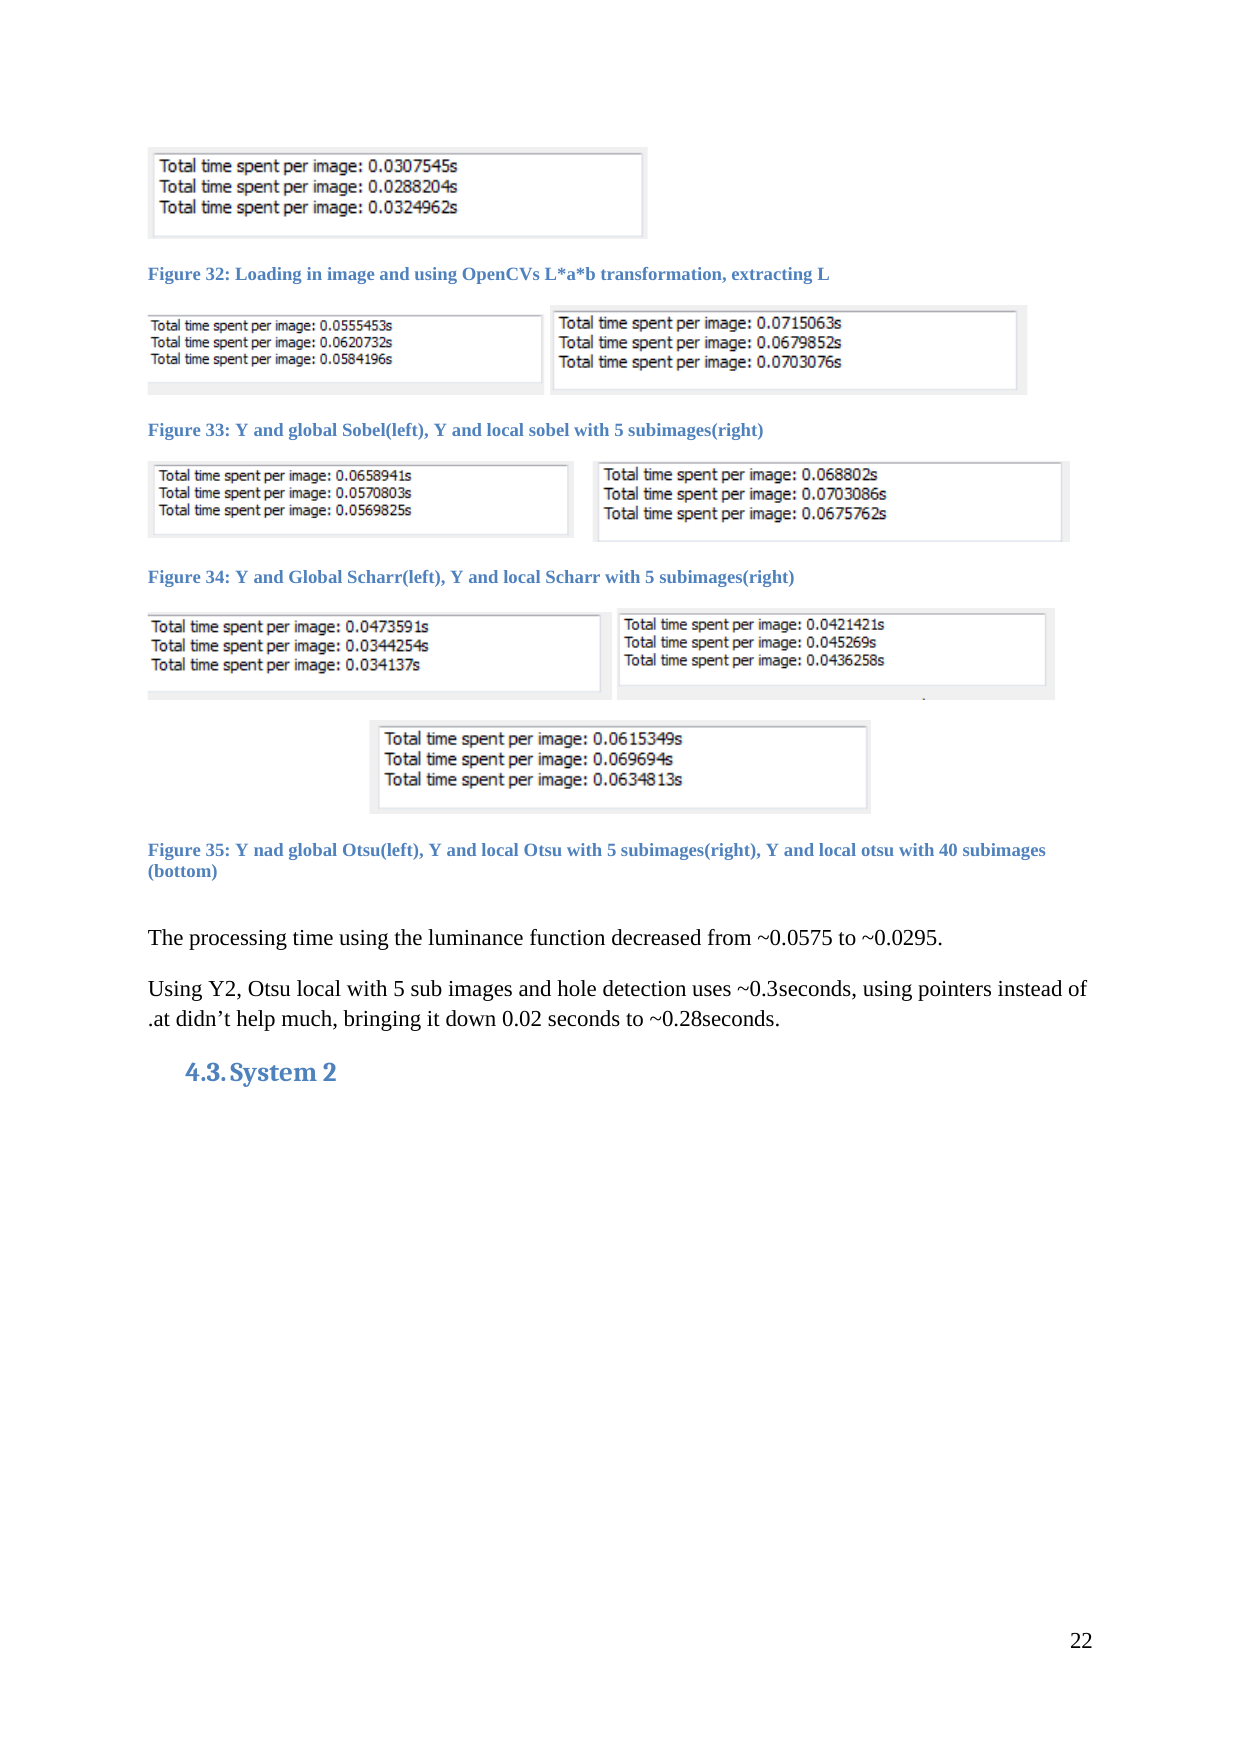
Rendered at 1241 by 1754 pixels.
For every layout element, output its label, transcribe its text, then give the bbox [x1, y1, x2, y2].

picture [147, 461, 574, 538]
text Figure 35: Y nad global Otsu(left), Y and local Otsu with 5 subimages(right), Y and local otsu with 40 subimages (bottom) [148, 839, 1093, 903]
text Figure 33: Y and global Sobel(left), Y and local sobel with 5 subimages(right) [148, 419, 1093, 440]
picture [592, 461, 1070, 542]
text Figure 34: Y and Global Scharr(left), Y and local Scharr with 5 subimages(right) [148, 566, 1093, 587]
subtitle System 2 [185, 1057, 1093, 1088]
text The processing time using the luminance function decreased from ~0.0575 to ~0.0295. [148, 924, 1093, 951]
picture [147, 314, 545, 395]
picture [147, 147, 648, 239]
picture [147, 612, 613, 700]
picture [550, 305, 1028, 395]
picture [369, 720, 871, 814]
picture [616, 608, 1056, 700]
text Figure 32: Loading in image and using OpenCVs L*a*b transformation, extracting L [148, 263, 1093, 284]
text Using Y2, Otsu local with 5 sub images and hole detection uses ~0.3seconds, using pointers instead of .at didn’t help much, bringing it down 0.02 seconds to ~0.28seconds. [148, 975, 1093, 1032]
